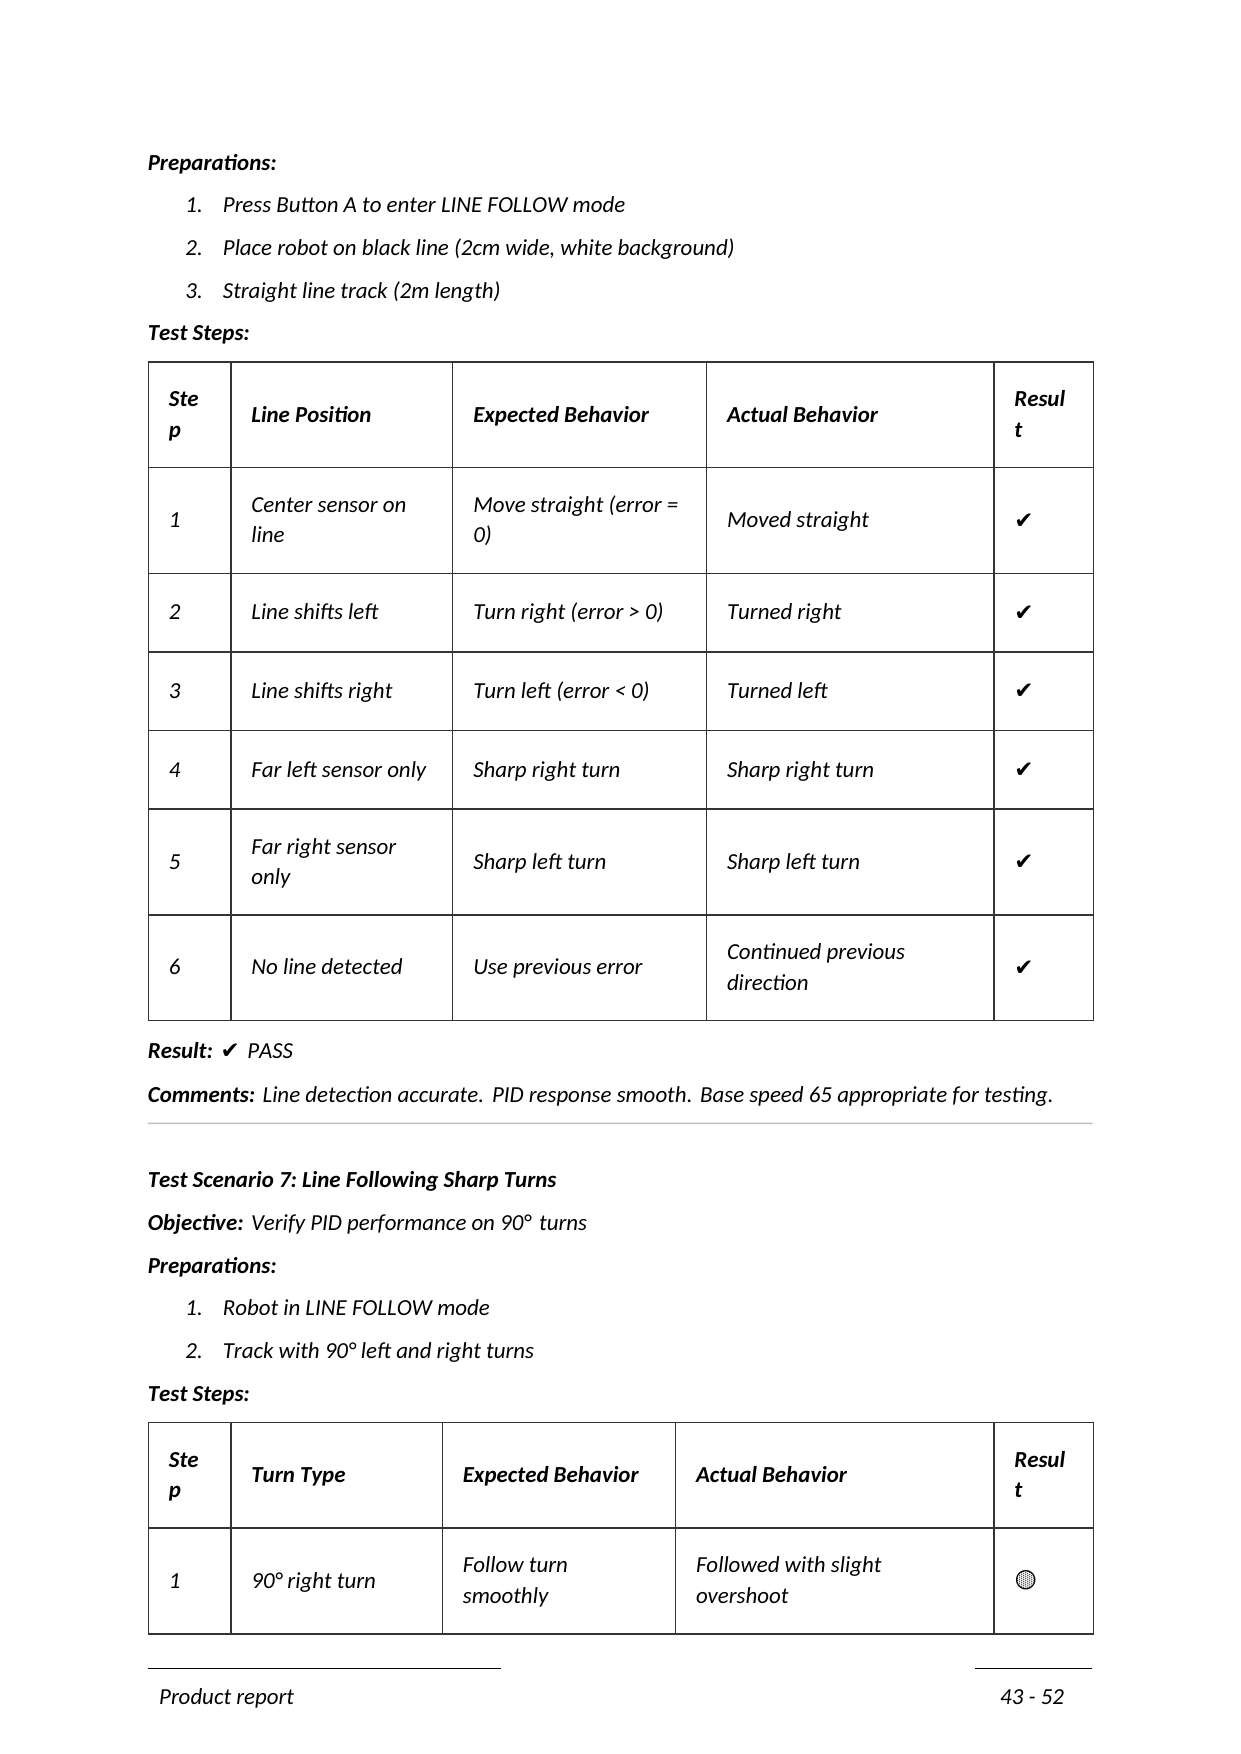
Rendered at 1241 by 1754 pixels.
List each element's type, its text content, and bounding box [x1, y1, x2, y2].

table_header Result [995, 1423, 1093, 1527]
list Straight line track (2m length) [185, 276, 1093, 304]
table_cell 1 [149, 1529, 230, 1633]
table_cell 4 [149, 731, 230, 808]
table_cell Turned right [707, 574, 993, 651]
table_cell 6 [149, 916, 230, 1019]
text Objective: Verify PID performance on 90° turns [148, 1208, 1093, 1236]
table_header Actual Behavior [676, 1423, 993, 1527]
table_header Actual Behavior [707, 363, 993, 467]
table_cell 5 [149, 810, 230, 914]
table_cell Turn right (error > 0) [453, 574, 706, 651]
table_cell Line shifts right [232, 653, 452, 730]
text Test Steps: [148, 1379, 1093, 1407]
table_cell Far right sensor only [232, 810, 452, 914]
table_cell Moved straight [707, 468, 993, 572]
table_cell 1 [149, 468, 230, 572]
table_header Result [995, 363, 1093, 467]
table_cell Use previous error [453, 916, 706, 1019]
table_cell 3 [149, 653, 230, 730]
table_header Expected Behavior [453, 363, 706, 467]
text Comments: Line detection accurate. PID response smooth. Base speed 65 appropriate for testing. [148, 1080, 1093, 1108]
text Preparations: [148, 148, 1093, 176]
table_cell Followed with slight overshoot [676, 1529, 993, 1633]
table_header Turn Type [232, 1423, 442, 1527]
table_cell 2 [149, 574, 230, 651]
table_cell Turn left (error < 0) [453, 653, 706, 730]
table_cell Continued previous direction [707, 916, 993, 1019]
table_cell Sharp left turn [707, 810, 993, 914]
text Test Scenario 7: Line Following Sharp Turns [148, 1165, 1093, 1193]
table_header Line Position [232, 363, 452, 467]
list Robot in LINE FOLLOW mode [185, 1293, 1093, 1321]
list Press Button A to enter LINE FOLLOW mode [185, 190, 1093, 218]
text Preparations: [148, 1251, 1093, 1279]
table_cell No line detected [232, 916, 452, 1019]
table_cell Follow turn smoothly [443, 1529, 675, 1633]
table_cell ✔ [995, 468, 1093, 572]
table_cell Move straight (error = 0) [453, 468, 706, 572]
table_cell ✔ [995, 653, 1093, 730]
text Result: ✔ PASS [148, 1034, 1093, 1065]
table_header Expected Behavior [443, 1423, 675, 1527]
table_cell Sharp left turn [453, 810, 706, 914]
table_cell Center sensor on line [232, 468, 452, 572]
table_cell Far left sensor only [232, 731, 452, 808]
table_header Step [149, 363, 230, 467]
table_cell 90° right turn [232, 1529, 442, 1633]
table_cell Line shifts left [232, 574, 452, 651]
table_cell ✔ [995, 731, 1093, 808]
table_cell Sharp right turn [453, 731, 706, 808]
table_cell Turned left [707, 653, 993, 730]
table_cell ✔ [995, 574, 1093, 651]
list Track with 90° left and right turns [185, 1336, 1093, 1364]
table_header Step [149, 1423, 230, 1527]
table_cell 🟡 [995, 1529, 1093, 1633]
list Place robot on black line (2cm wide, white background) [185, 233, 1093, 261]
table_cell ✔ [995, 810, 1093, 914]
table_cell Sharp right turn [707, 731, 993, 808]
text Test Steps: [148, 318, 1093, 346]
table_cell ✔ [995, 916, 1093, 1019]
